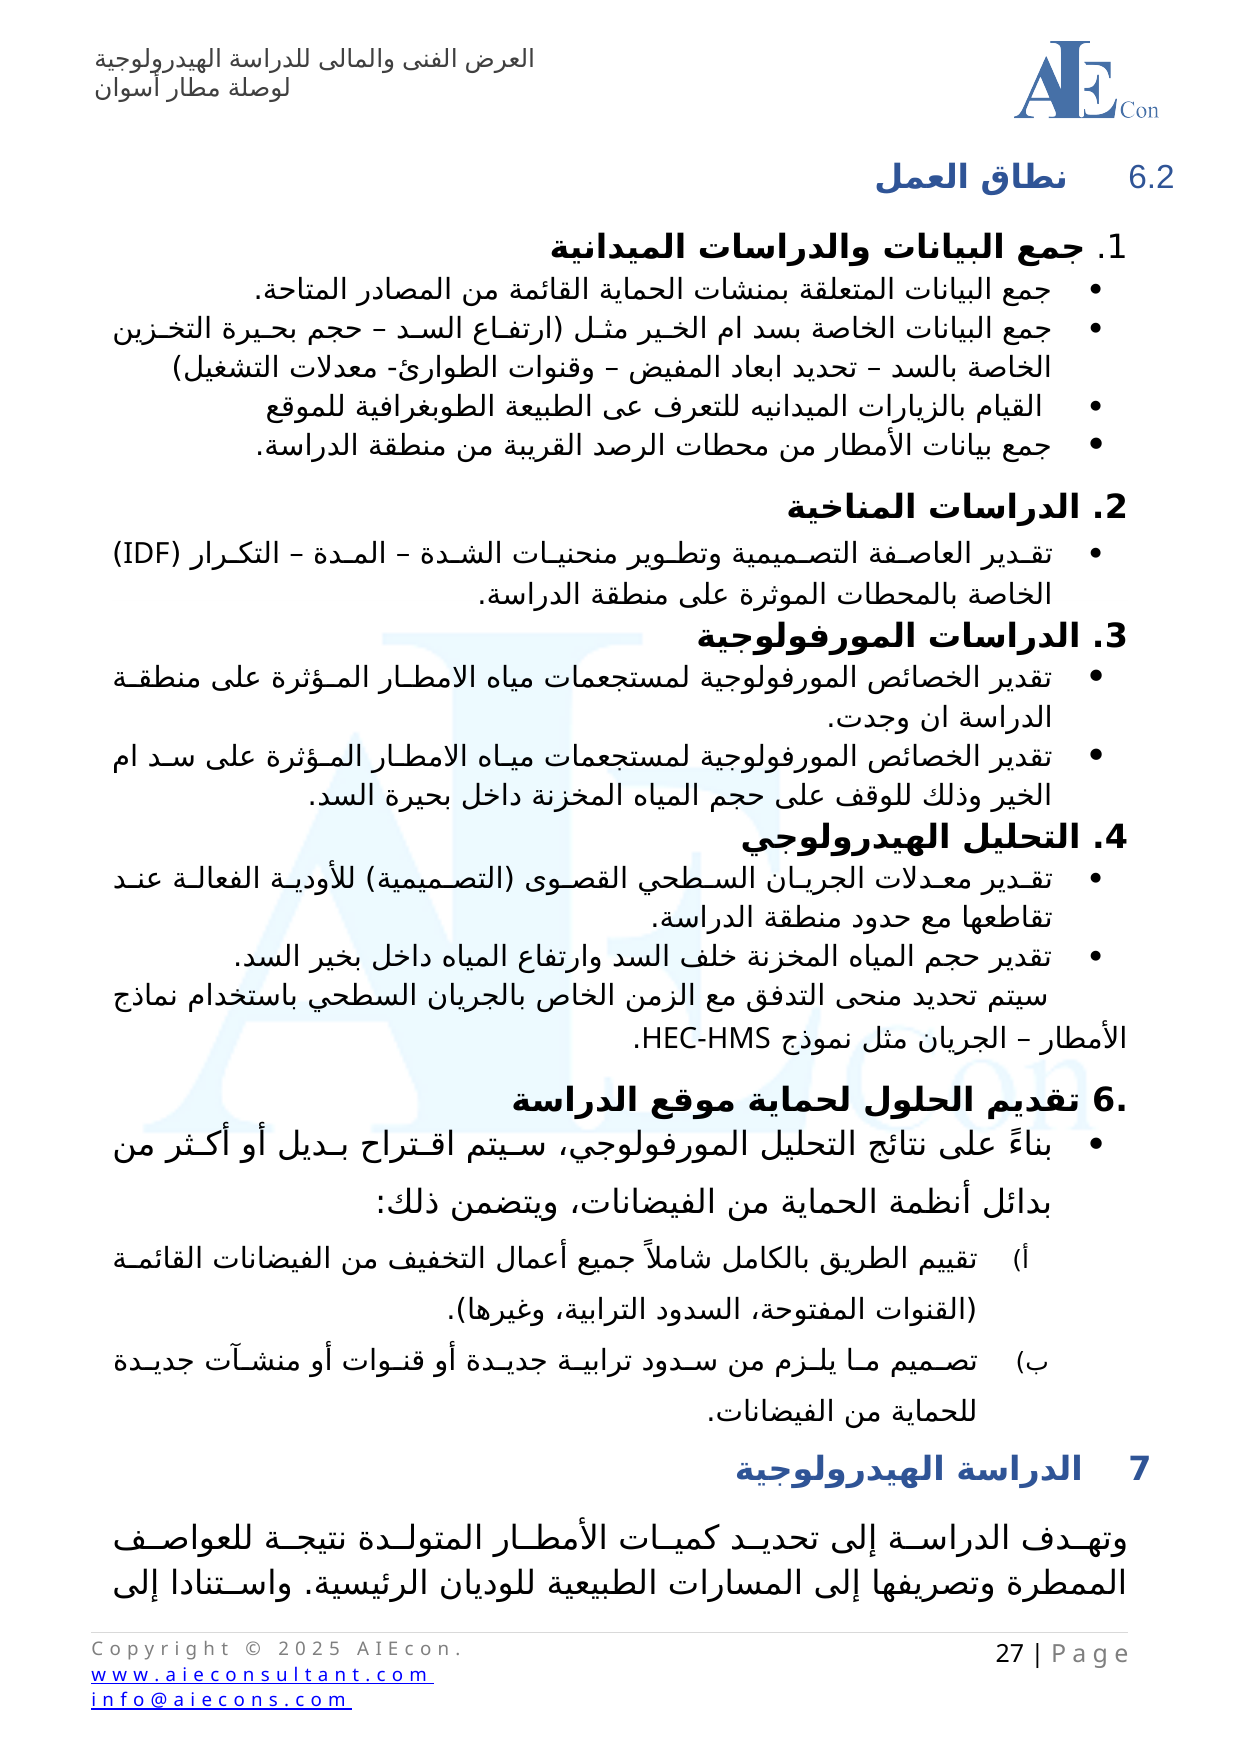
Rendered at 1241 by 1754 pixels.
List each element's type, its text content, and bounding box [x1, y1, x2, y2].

list جمع البيانات المتعلقة بمنشات الحماية القائمة من المصادر المتاحة. [112, 272, 1091, 306]
list تقدير الخصائص المورفولوجية لمستجعمات مياه الامطار المؤثرة على منطقة الدراسة ان وجدت. [112, 661, 1091, 734]
list جمع البيانات الخاصة بسد ام الخير مثل (ارتفاع السد – حجم بحيرة التخزين الخاصة بالسد – تحديد ابعاد المفيض – وقنوات الطوارئ- معدلات التشغيل) [112, 311, 1091, 384]
text .6 تقديم الحلول لحماية موقع الدراسة [112, 1080, 1128, 1119]
list تقدير حجم المياه المخزنة خلف السد وارتفاع المياه داخل بخير السد. [112, 940, 1091, 974]
list تصميم ما يلزم من سدود ترابية جديدة أو قنوات أو منشآت جديدة للحماية من الفيضانات. [112, 1343, 1016, 1428]
text 4. التحليل الهيدرولوجي [112, 817, 1128, 856]
list تقدير معدلات الجريان السطحي القصوى (التصميمية) للأودية الفعالة عند تقاطعها مع حدود منطقة الدراسة. [112, 862, 1091, 935]
list تقدير العاصفة التصميمية وتطوير منحنيات الشدة – المدة – التكرار (IDF) الخاصة بالمحطات الموثرة على منطقة الدراسة. [112, 533, 1091, 611]
list تقييم الطريق بالكامل شاملاً جميع أعمال التخفيف من الفيضانات القائمة (القنوات المفتوحة، السدود الترابية، وغيرها). [112, 1241, 1012, 1326]
subtitle الدراسة الهيدرولوجية [112, 1449, 1128, 1488]
text 1. جمع البيانات والدراسات الميدانية [112, 227, 1128, 266]
subtitle نطاق العمل [112, 157, 1128, 197]
list تقدير الخصائص المورفولوجية لمستجعمات مياه الامطار المؤثرة على سد ام الخير وذلك للوقف على حجم المياه المخزنة داخل بحيرة السد. [112, 739, 1091, 812]
picture [1012, 36, 1159, 123]
text 3. الدراسات المورفولوجية [112, 616, 1128, 655]
list جمع بيانات الأمطار من محطات الرصد القريبة من منطقة الدراسة. [112, 428, 1091, 462]
list القيام بالزيارات الميدانيه للتعرف عى الطبيعة الطوبغرافية للموقع [112, 389, 1091, 423]
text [112, 1518, 1128, 1602]
list بناءً على نتائج التحليل المورفولوجي، سيتم اقتراح بديل أو أكثر من بدائل أنظمة الحماية من الفيضانات، ويتضمن ذلك: [112, 1124, 1091, 1222]
text 2. الدراسات المناخية [112, 488, 1128, 527]
text سيتم تحديد منحى التدفق مع الزمن الخاص بالجريان السطحي باستخدام نماذج الأمطار – الجريان مثل نموذج HEC-HMS. [112, 979, 1128, 1057]
